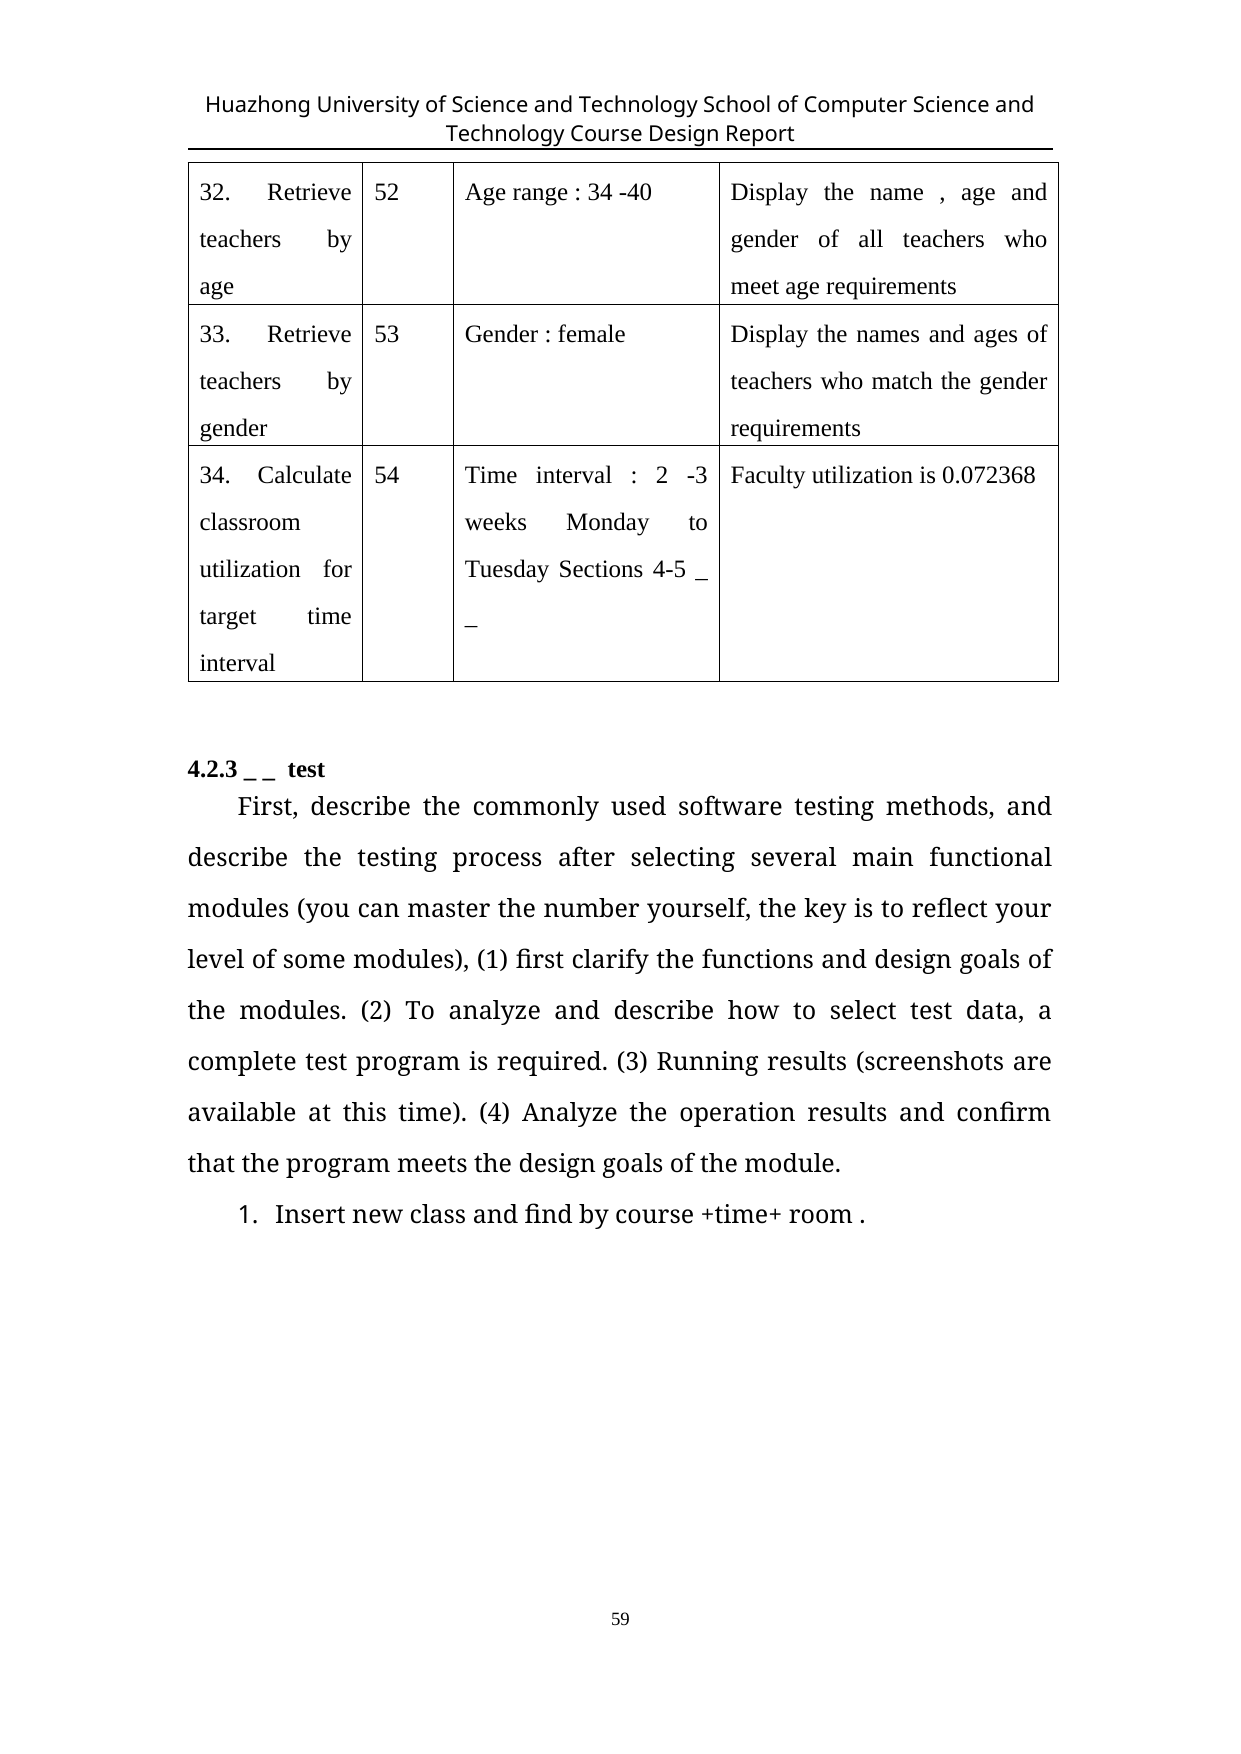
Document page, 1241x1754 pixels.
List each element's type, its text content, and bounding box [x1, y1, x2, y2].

table_cell Gender : female [454, 305, 719, 445]
table_cell 33. Retrieve teachers by gender [189, 305, 362, 445]
table_cell Display the names and ages of teachers who match the gender requirements [720, 305, 1058, 445]
table_cell 53 [363, 305, 453, 445]
table_cell 52 [363, 163, 453, 304]
text First, describe the commonly used software testing methods, and describe the testing process after selecting several main functional modules (you can master the number yourself, the key is to reflect your level of some modules), (1) first clarify the functions and design goals of the modules. (2) To analyze and describe how to select test data, a complete test program is required. (3) Running results (screenshots are available at this time). (4) Analyze the operation results and confirm that the program meets the design goals of the module. [187, 789, 1053, 1180]
table_cell 32. Retrieve teachers by age [189, 163, 362, 304]
list Insert new class and find by course +time+ room . [237, 1197, 1053, 1231]
subtitle 4.2.3 _ _ test [187, 754, 1053, 782]
table_cell Faculty utilization is 0.072368 [720, 446, 1058, 681]
table_cell Time interval : 2 -3 weeks Monday to Tuesday Sections 4-5 _ _ [454, 446, 719, 681]
table_cell Display the name , age and gender of all teachers who meet age requirements [720, 163, 1058, 304]
table_cell 54 [363, 446, 453, 681]
table_cell 34. Calculate classroom utilization for target time interval [189, 446, 362, 681]
table_cell Age range : 34 -40 [454, 163, 719, 304]
